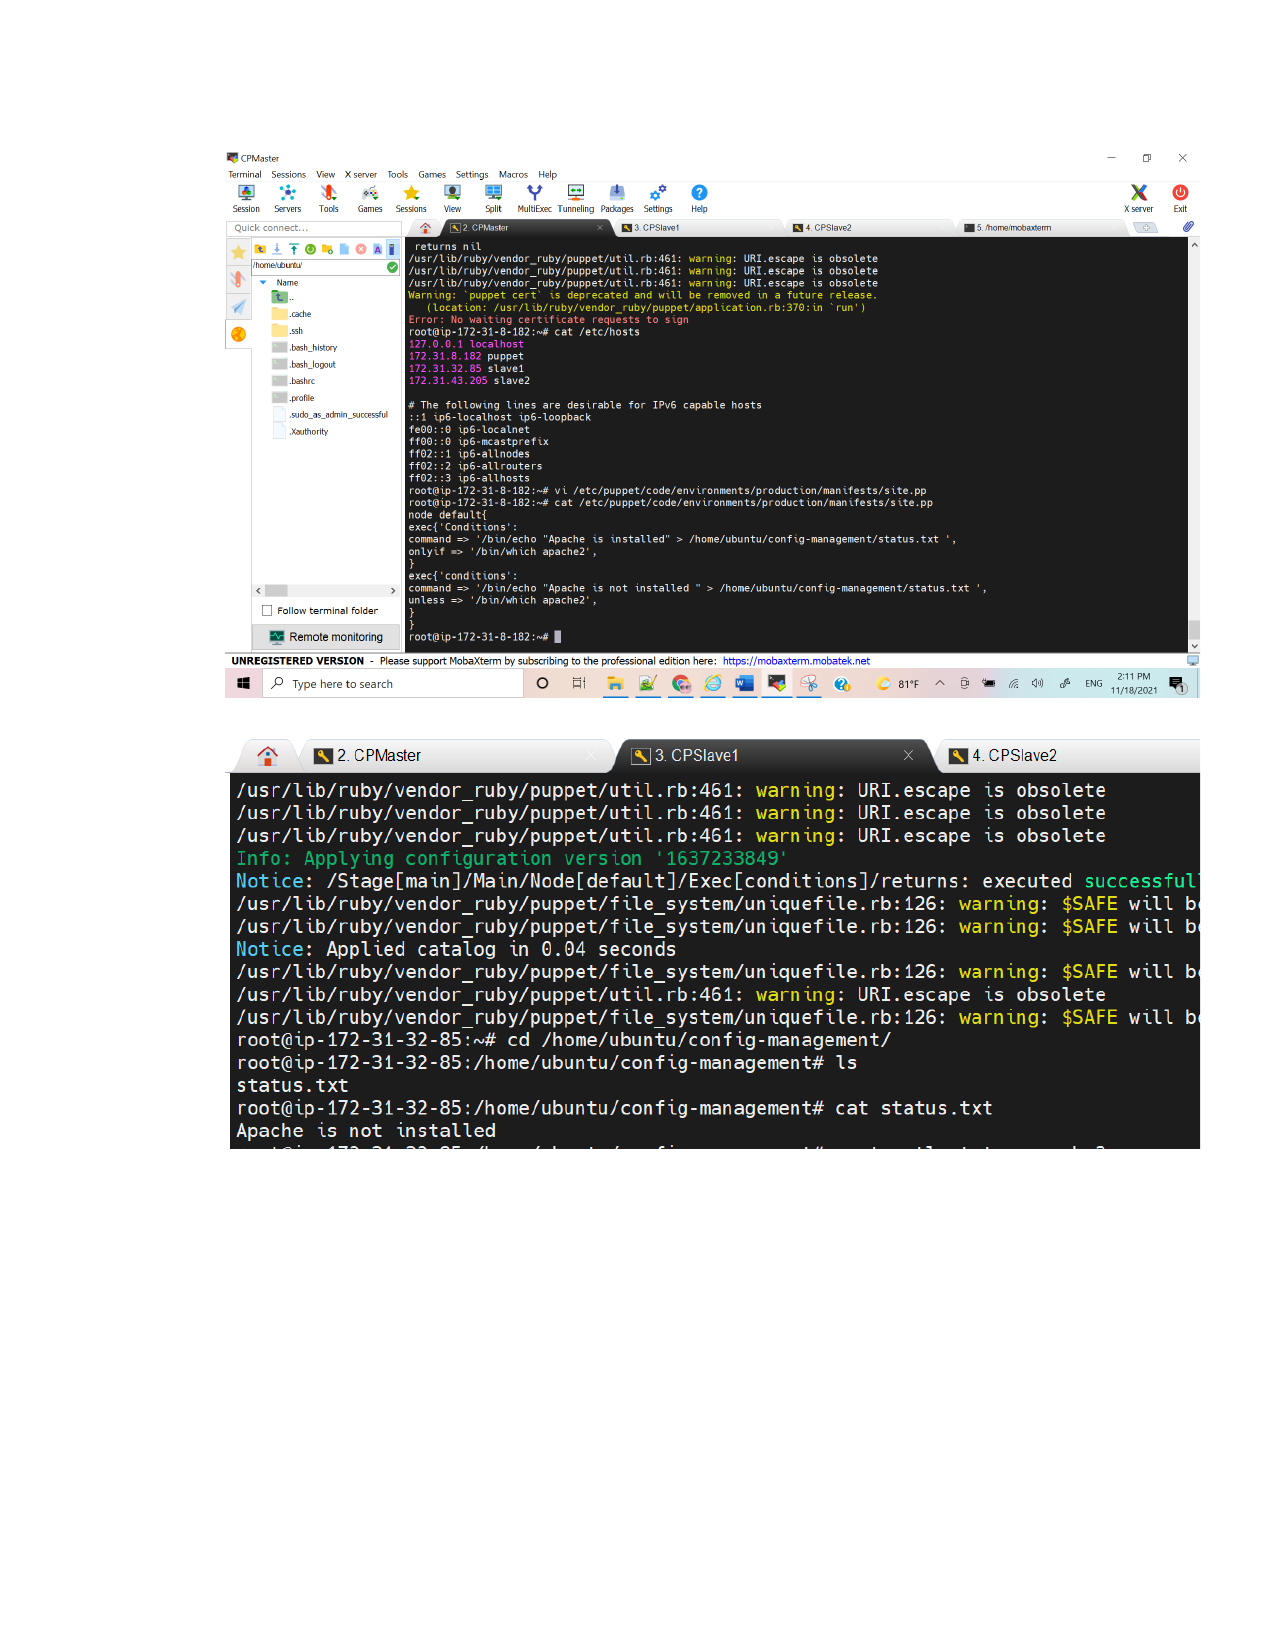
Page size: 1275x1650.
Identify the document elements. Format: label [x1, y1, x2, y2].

picture [225, 150, 1200, 698]
picture [225, 732, 1200, 1149]
